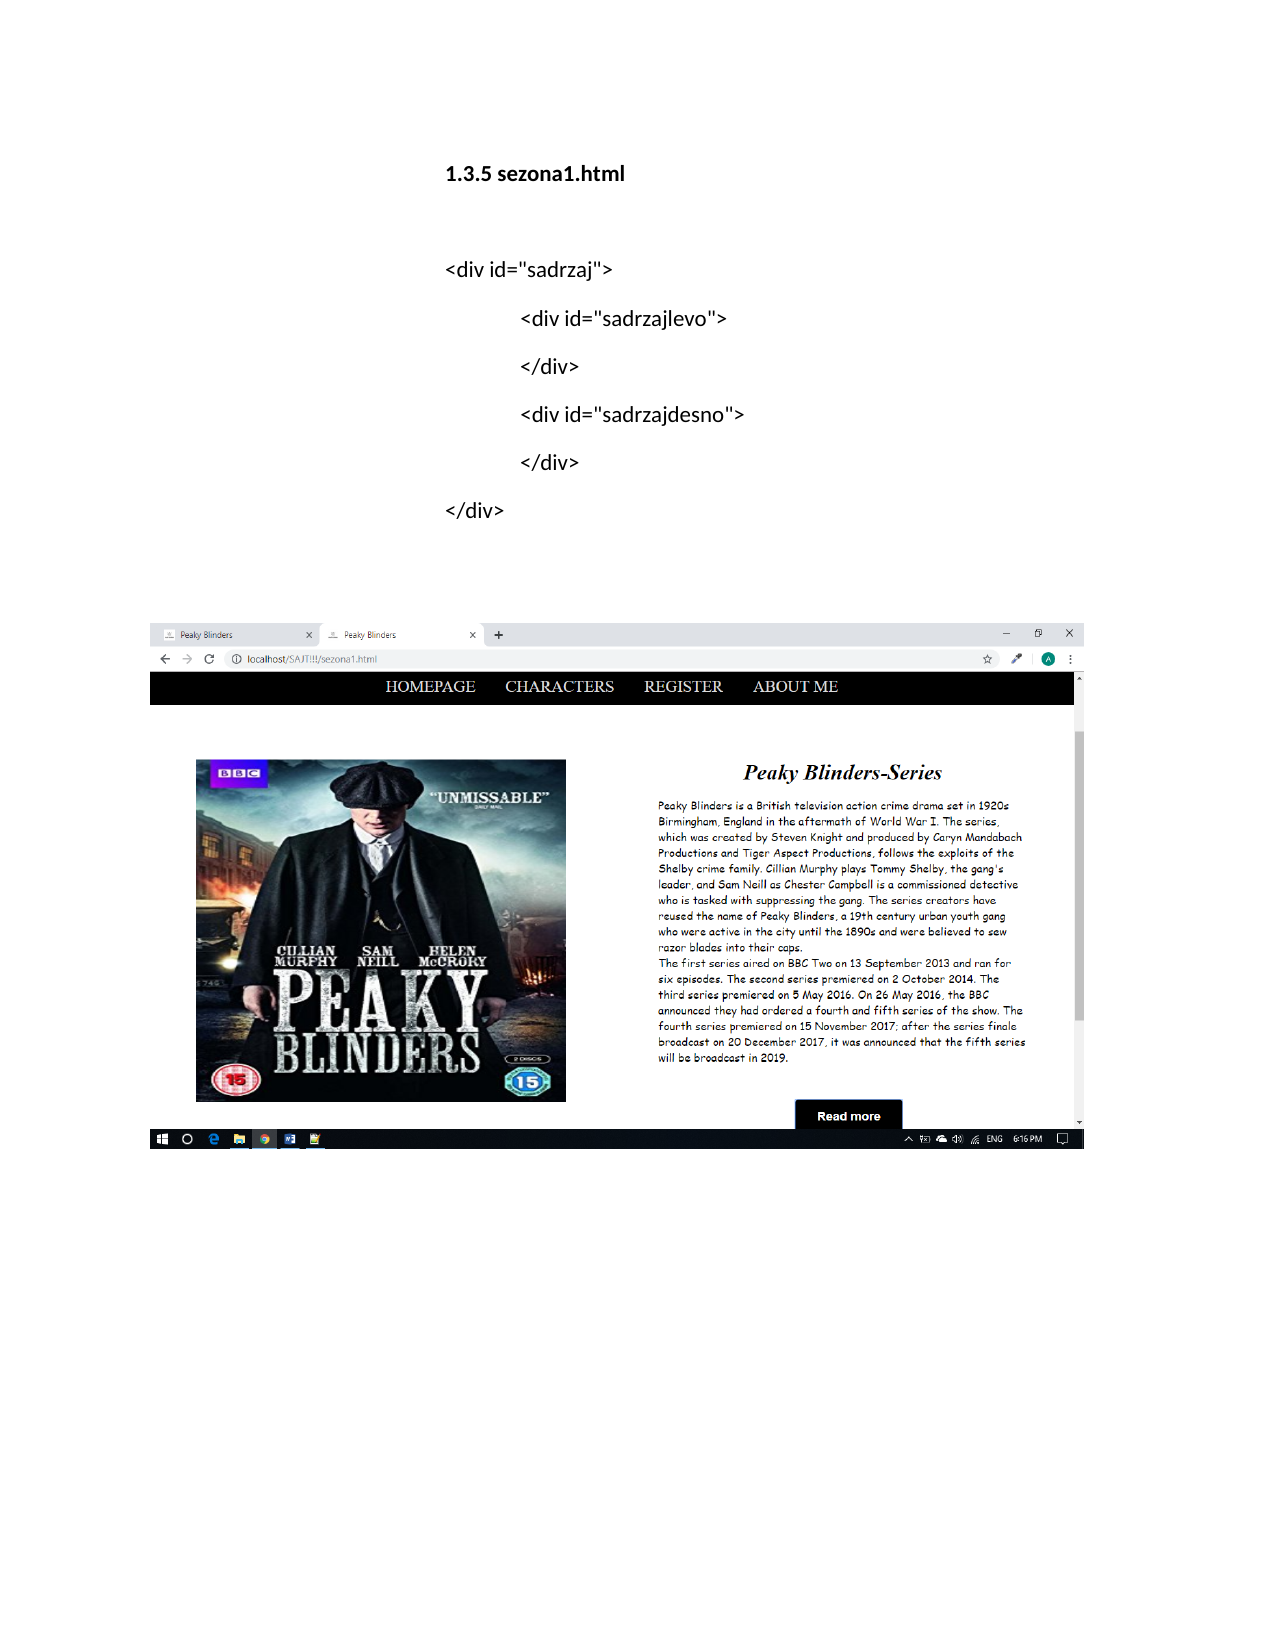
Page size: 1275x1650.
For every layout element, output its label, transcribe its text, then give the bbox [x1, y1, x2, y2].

text <div id="sadrzajlevo"> [148, 304, 1083, 332]
text <div id="sadrzajdesno"> [148, 400, 1083, 428]
text </div> [148, 352, 1083, 380]
text <div id="sadrzaj"> [148, 256, 1083, 283]
subtitle 1.3.5 sezona1.html [148, 159, 1083, 187]
text </div> [148, 497, 1083, 525]
picture [150, 623, 1084, 1149]
text </div> [148, 448, 1083, 476]
